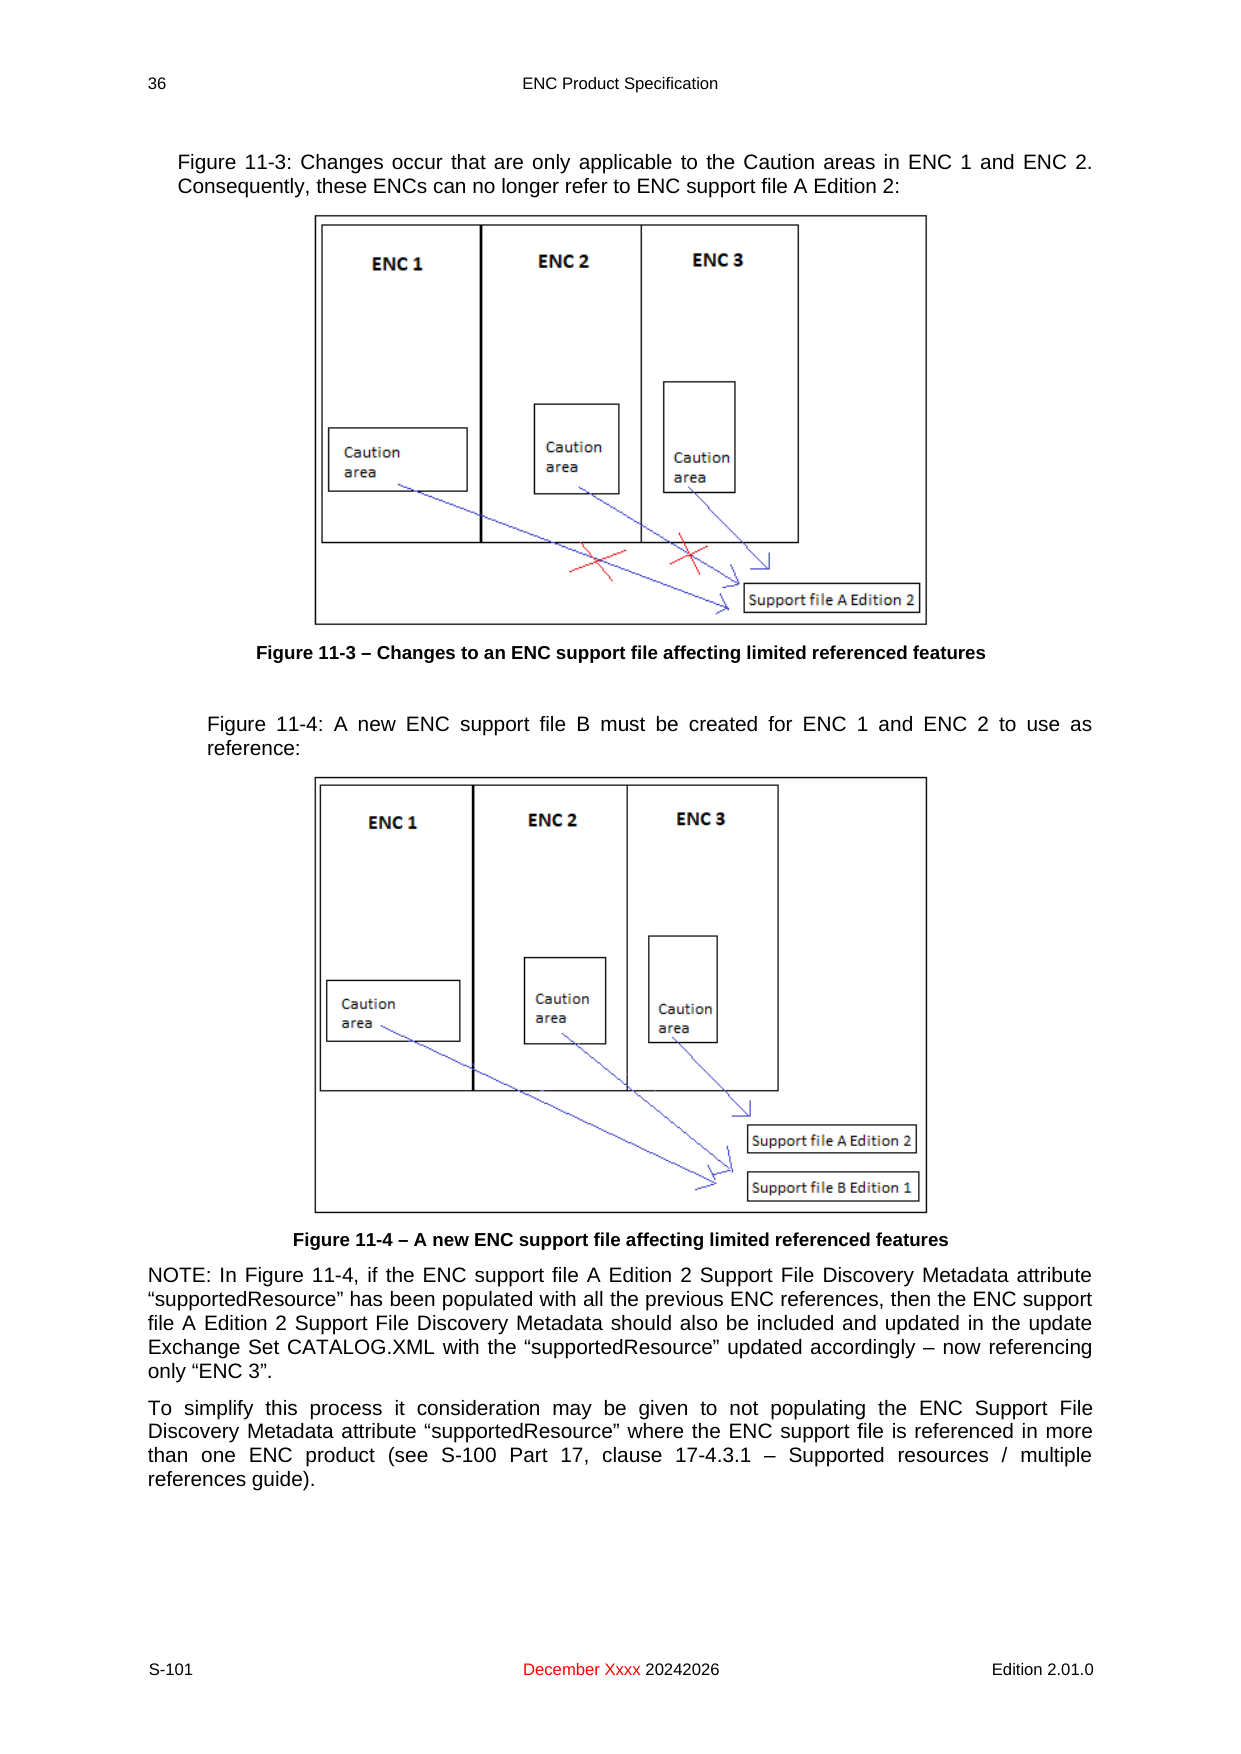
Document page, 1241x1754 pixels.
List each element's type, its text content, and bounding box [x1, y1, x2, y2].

picture [311, 772, 931, 1217]
text Figure 11-3 – Changes to an ENC support file affecting limited referenced features [148, 641, 1094, 663]
text Figure 11-3: Changes occur that are only applicable to the Caution areas in ENC 1 and ENC 2. Consequently, these ENCs can no longer refer to ENC support file A Edition 2: [177, 150, 1094, 198]
text NOTE: In Figure 11-4, if the ENC support file A Edition 2 Support File Discovery Metadata attribute “supportedResource” has been populated with all the previous ENC references, then the ENC support file A Edition 2 Support File Discovery Metadata should also be included and updated in the update Exchange Set CATALOG.XML with the “supportedResource” updated accordingly – now referencing only “ENC 3”. [148, 1263, 1094, 1383]
text Figure 11-4: A new ENC support file B must be created for ENC 1 and ENC 2 to use as reference: [207, 712, 1094, 760]
picture [311, 210, 931, 629]
text To simplify this process it consideration may be given to not populating the ENC Support File Discovery Metadata attribute “supportedResource” where the ENC support file is referenced in more than one ENC product (see S-100 Part 17, clause 17-4.3.1 – Supported resources / multiple references guide). [148, 1395, 1094, 1491]
text Figure 11-4 – A new ENC support file affecting limited referenced features [148, 1229, 1094, 1251]
